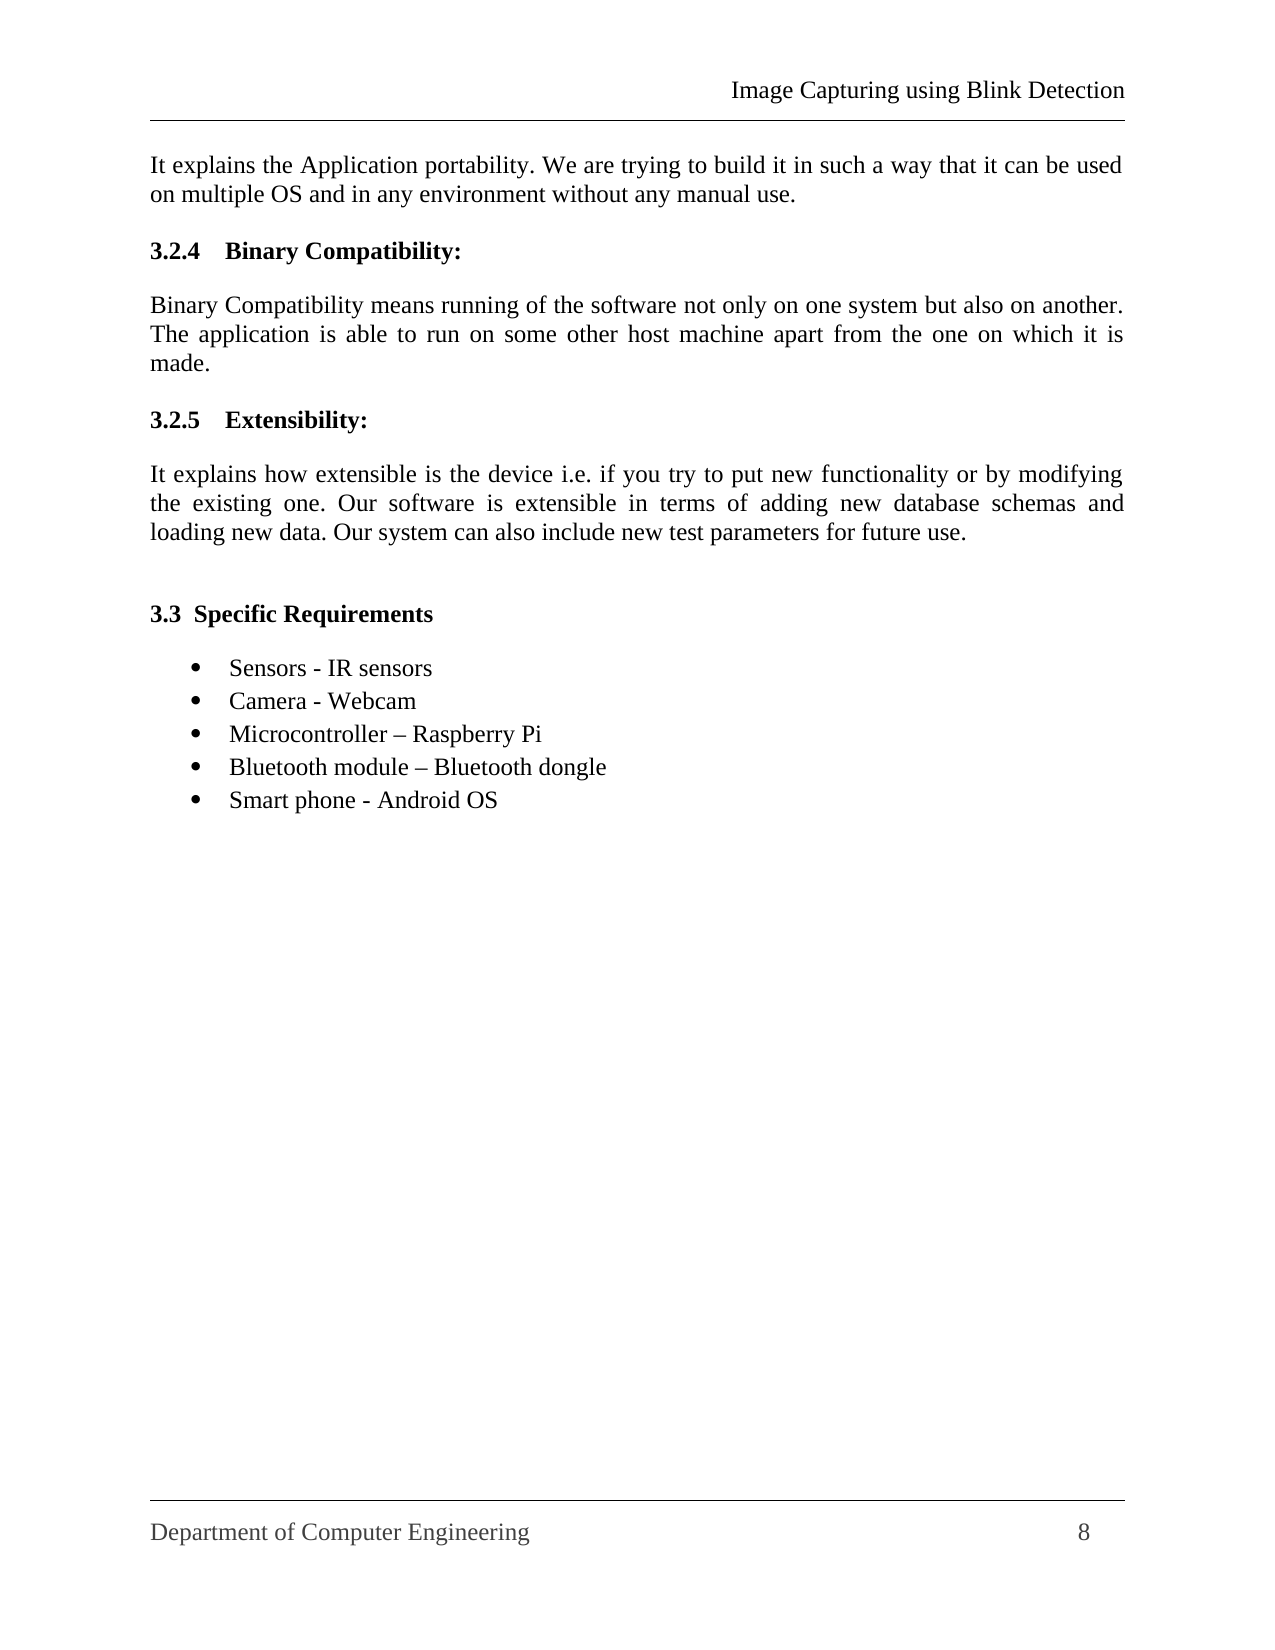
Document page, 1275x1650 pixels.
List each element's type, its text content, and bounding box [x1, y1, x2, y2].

list Sensors - IR sensors [191, 653, 1125, 682]
list Microcontroller – Raspberry Pi [191, 719, 1125, 748]
list Camera - Webcam [191, 686, 1125, 715]
text 3.3 Specific Requirements [150, 599, 1125, 628]
list Extensibility: [150, 405, 1125, 434]
text It explains the Application portability. We are trying to build it in such a way that it can be used on multiple OS and in any environment without any manual use. [150, 150, 1125, 208]
list Smart phone - Android OS [191, 785, 1125, 814]
list Bluetooth module – Bluetooth dongle [191, 752, 1125, 781]
text It explains how extensible is the device i.e. if you try to put new functionality or by modifying the existing one. Our software is extensible in terms of adding new database schemas and loading new data. Our system can also include new test parameters for future use. [150, 459, 1125, 545]
list Binary Compatibility: [150, 236, 1125, 265]
text Binary Compatibility means running of the software not only on one system but also on another. The application is able to run on some other host machine apart from the one on which it is made. [150, 290, 1125, 377]
